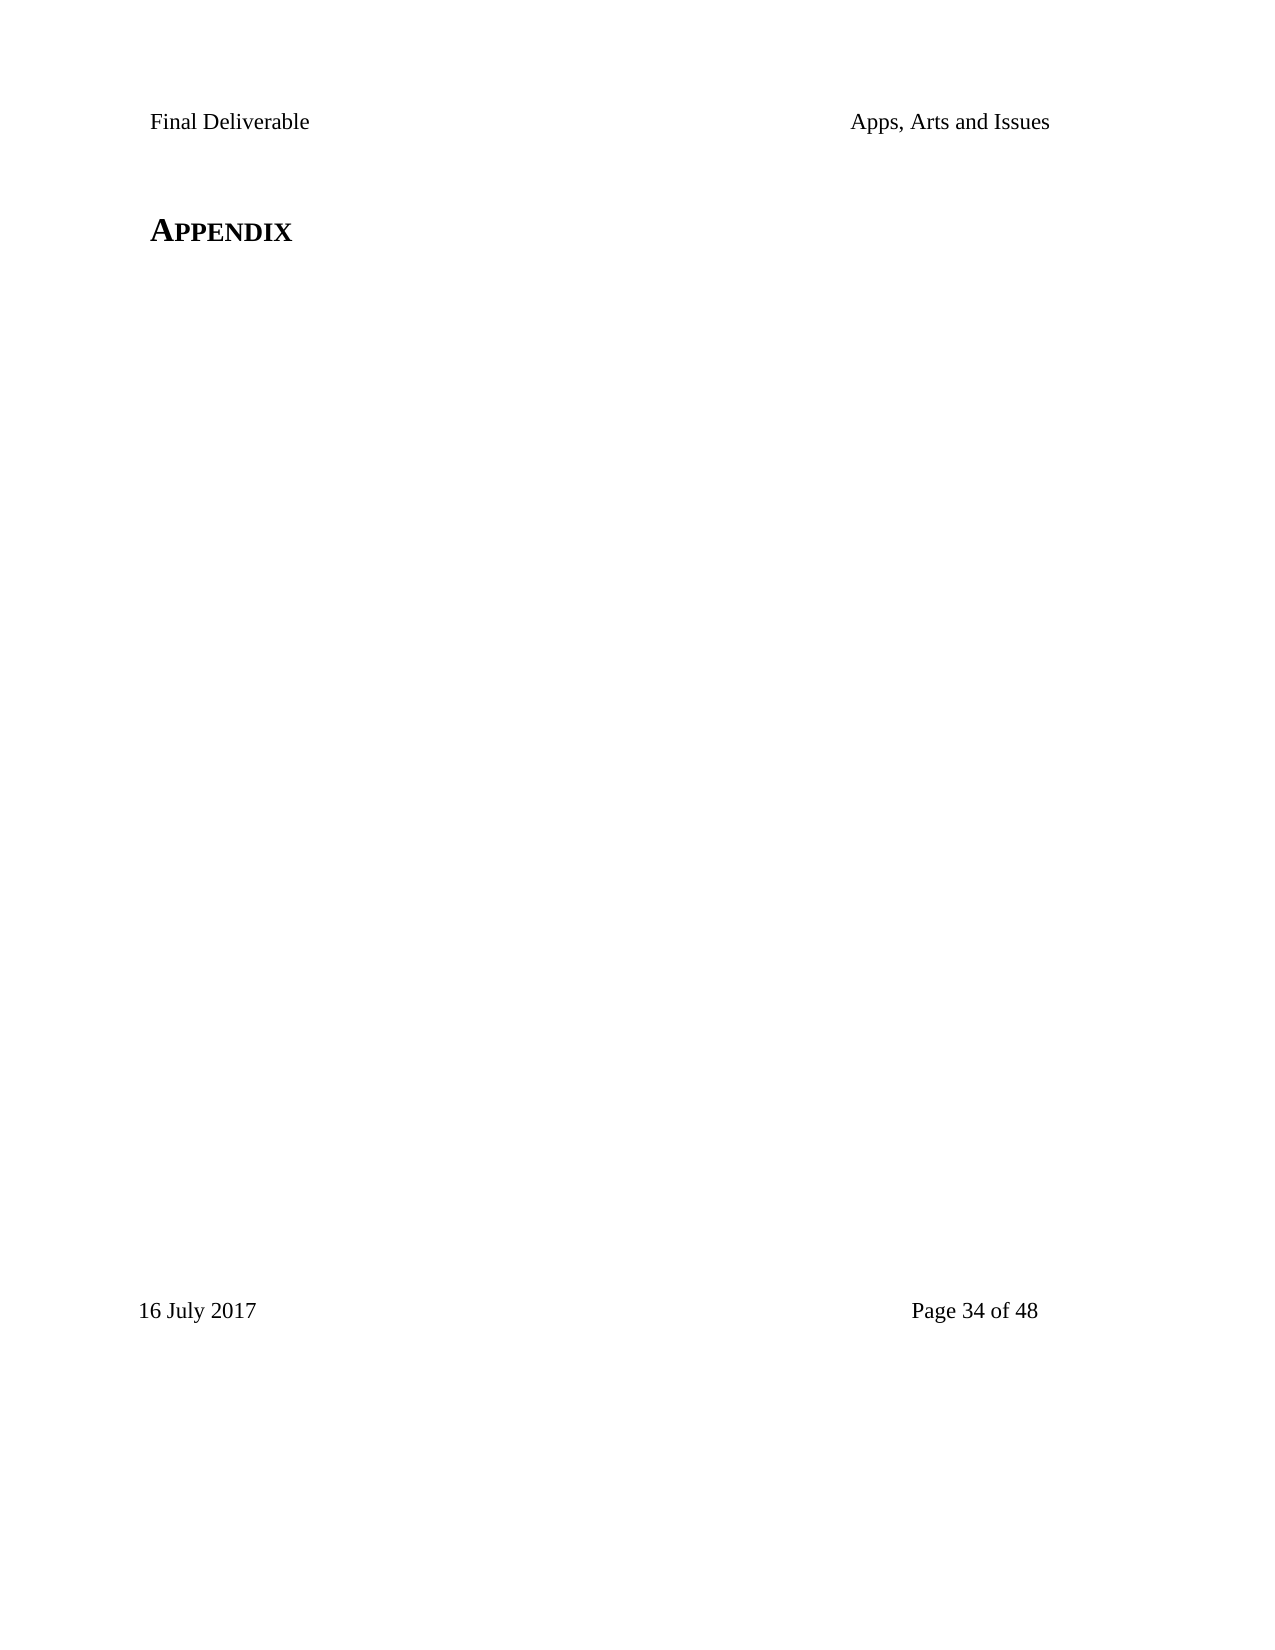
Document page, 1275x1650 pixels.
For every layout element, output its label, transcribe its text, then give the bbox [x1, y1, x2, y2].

subtitle Appendix [150, 211, 1125, 249]
